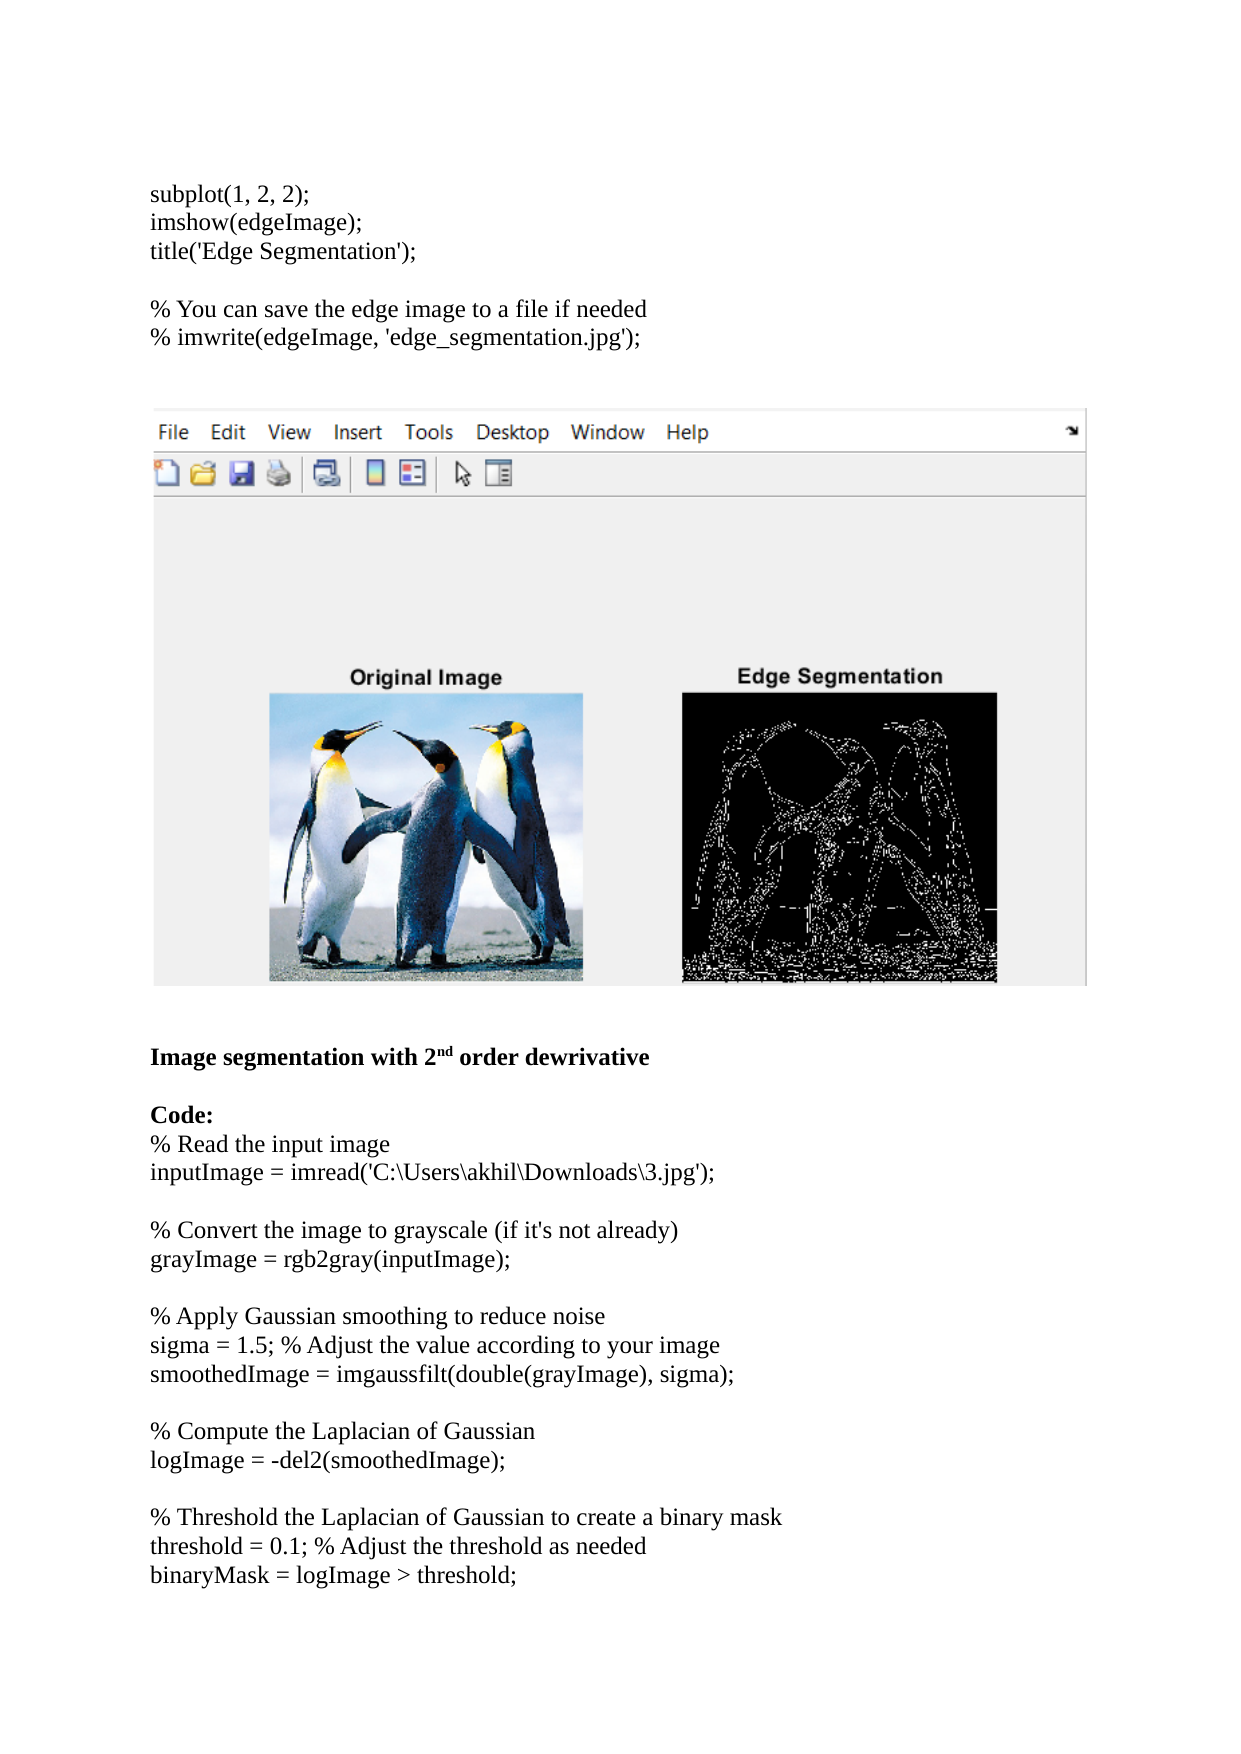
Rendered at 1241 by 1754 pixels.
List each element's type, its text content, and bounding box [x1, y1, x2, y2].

text % Compute the Laplacian of Gaussian [150, 1416, 1090, 1445]
text % Convert the image to grayscale (if it's not already) [150, 1215, 1090, 1244]
text imshow(edgeImage); [150, 207, 1090, 236]
picture [153, 408, 1087, 986]
text logImage = -del2(smoothedImage); [150, 1445, 1090, 1474]
text % Apply Gaussian smoothing to reduce noise [150, 1301, 1090, 1330]
text threshold = 0.1; % Adjust the threshold as needed [150, 1531, 1090, 1560]
text % imwrite(edgeImage, 'edge_segmentation.jpg'); [150, 322, 1090, 351]
text sigma = 1.5; % Adjust the value according to your image [150, 1330, 1090, 1359]
text binaryMask = logImage > threshold; [150, 1560, 1090, 1589]
text subplot(1, 2, 2); [150, 179, 1090, 207]
text Image segmentation with 2nd order dewrivative [150, 1042, 1090, 1071]
text % Read the input image [150, 1129, 1090, 1157]
text Code: [150, 1100, 1090, 1129]
text title('Edge Segmentation'); [150, 236, 1090, 265]
text % Threshold the Laplacian of Gaussian to create a binary mask [150, 1502, 1090, 1531]
text inputImage = imread('C:\Users\akhil\Downloads\3.jpg'); [150, 1157, 1090, 1186]
text smoothedImage = imgaussfilt(double(grayImage), sigma); [150, 1359, 1090, 1387]
text grayImage = rgb2gray(inputImage); [150, 1244, 1090, 1272]
text % You can save the edge image to a file if needed [150, 294, 1090, 322]
